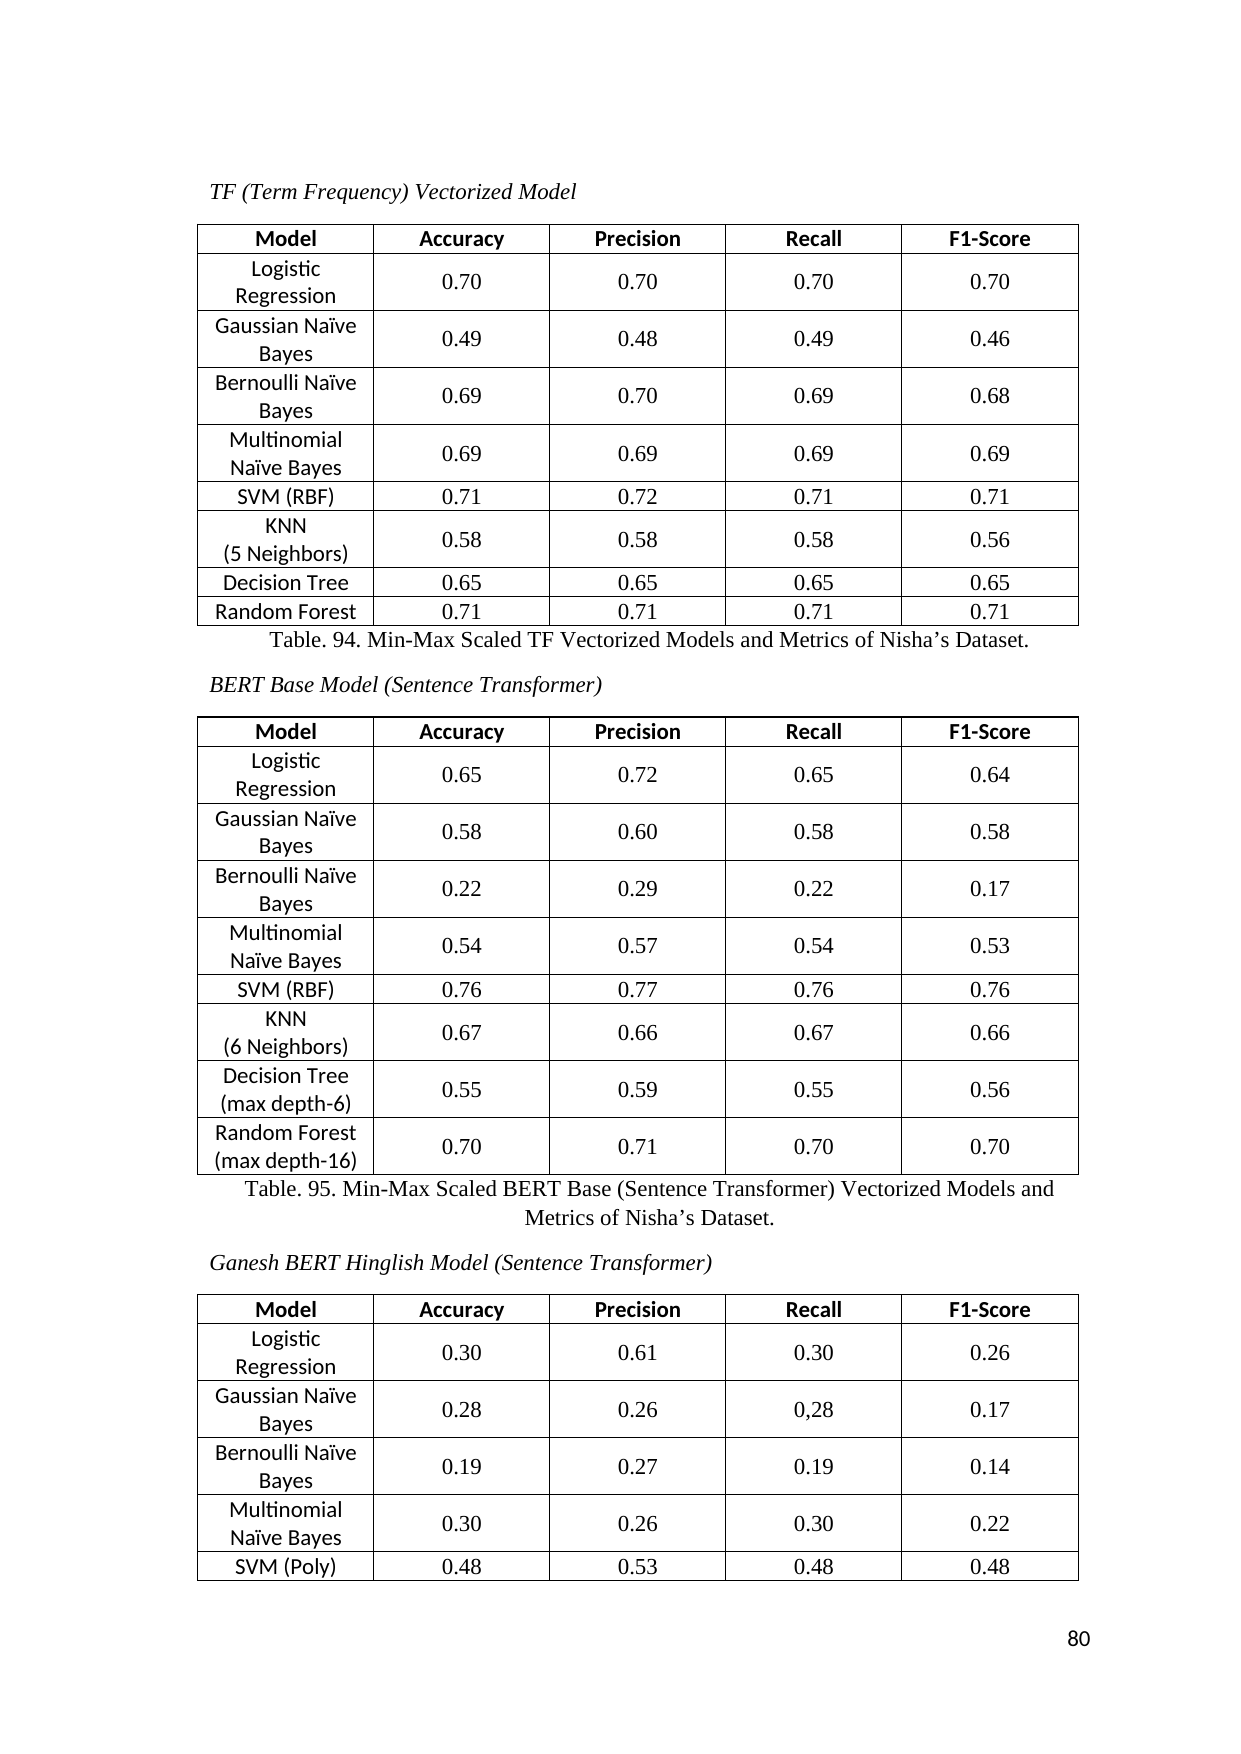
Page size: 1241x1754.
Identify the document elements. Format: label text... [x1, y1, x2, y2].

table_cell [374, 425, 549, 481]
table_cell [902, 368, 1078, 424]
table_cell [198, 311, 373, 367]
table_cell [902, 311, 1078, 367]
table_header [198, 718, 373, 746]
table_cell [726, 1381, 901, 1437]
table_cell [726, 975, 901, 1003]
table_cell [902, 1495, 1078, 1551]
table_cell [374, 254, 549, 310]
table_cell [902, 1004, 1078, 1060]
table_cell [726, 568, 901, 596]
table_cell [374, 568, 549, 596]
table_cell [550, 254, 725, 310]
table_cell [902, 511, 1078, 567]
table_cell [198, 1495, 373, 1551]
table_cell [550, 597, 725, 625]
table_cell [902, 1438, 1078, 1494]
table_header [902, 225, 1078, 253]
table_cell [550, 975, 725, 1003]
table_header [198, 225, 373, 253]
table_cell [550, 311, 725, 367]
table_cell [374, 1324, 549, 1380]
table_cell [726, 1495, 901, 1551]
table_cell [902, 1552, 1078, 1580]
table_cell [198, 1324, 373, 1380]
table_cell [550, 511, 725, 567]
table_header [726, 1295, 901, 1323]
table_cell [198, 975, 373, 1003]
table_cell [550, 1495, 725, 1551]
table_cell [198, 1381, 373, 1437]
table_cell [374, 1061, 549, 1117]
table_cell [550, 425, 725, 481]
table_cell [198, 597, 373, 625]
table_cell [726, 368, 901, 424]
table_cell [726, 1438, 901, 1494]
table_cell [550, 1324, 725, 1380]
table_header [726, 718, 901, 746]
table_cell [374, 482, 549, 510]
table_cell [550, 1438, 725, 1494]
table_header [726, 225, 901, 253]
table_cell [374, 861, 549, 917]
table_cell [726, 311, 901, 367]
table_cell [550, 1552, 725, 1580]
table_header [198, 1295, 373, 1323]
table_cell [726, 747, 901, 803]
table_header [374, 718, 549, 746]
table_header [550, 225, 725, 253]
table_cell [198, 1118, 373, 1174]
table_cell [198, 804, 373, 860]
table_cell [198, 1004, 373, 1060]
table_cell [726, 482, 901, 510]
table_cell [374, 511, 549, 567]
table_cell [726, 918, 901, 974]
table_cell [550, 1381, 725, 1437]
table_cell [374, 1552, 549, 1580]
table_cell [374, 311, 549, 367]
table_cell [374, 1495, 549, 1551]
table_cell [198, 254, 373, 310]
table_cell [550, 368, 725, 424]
list TF (Term Frequency) Vectorized Model [209, 178, 1090, 205]
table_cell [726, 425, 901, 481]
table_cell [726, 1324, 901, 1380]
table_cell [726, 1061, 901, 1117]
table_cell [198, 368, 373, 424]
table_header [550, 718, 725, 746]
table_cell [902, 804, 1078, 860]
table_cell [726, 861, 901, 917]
list Table. 94. Min-Max Scaled TF Vectorized Models and Metrics of Nisha’s Dataset. [209, 626, 1090, 653]
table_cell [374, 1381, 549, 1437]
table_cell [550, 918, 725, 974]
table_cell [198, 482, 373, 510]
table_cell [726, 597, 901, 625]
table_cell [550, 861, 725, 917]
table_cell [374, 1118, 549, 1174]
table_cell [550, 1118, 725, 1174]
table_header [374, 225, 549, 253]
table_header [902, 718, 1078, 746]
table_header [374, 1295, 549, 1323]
text Table. 95. Min-Max Scaled BERT Base (Sentence Transformer) Vectorized Models and Metrics of Nisha’s Dataset. [209, 1175, 1090, 1230]
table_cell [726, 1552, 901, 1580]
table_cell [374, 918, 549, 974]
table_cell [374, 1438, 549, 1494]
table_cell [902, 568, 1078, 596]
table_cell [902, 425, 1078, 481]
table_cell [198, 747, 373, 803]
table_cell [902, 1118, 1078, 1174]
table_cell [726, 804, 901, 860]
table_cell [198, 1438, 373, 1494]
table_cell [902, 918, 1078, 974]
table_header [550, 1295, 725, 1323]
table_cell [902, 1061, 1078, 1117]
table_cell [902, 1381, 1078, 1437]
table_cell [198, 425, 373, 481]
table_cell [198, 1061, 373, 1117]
text Ganesh BERT Hinglish Model (Sentence Transformer) [209, 1249, 1090, 1275]
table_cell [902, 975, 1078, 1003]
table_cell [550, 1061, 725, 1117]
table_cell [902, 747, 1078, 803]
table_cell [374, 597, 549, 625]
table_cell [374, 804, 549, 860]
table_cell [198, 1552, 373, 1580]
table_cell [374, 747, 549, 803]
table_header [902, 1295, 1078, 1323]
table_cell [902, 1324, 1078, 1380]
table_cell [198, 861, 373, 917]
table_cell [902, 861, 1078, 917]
text BERT Base Model (Sentence Transformer) [209, 671, 1090, 698]
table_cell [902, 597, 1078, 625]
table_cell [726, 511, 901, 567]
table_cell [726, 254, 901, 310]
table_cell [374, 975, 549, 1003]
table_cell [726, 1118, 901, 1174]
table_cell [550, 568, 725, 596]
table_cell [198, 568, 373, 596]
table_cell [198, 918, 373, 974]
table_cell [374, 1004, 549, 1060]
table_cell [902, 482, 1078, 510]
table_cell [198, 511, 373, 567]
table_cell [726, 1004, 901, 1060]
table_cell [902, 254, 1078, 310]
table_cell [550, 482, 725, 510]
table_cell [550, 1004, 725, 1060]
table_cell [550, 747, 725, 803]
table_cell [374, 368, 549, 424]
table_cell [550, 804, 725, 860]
